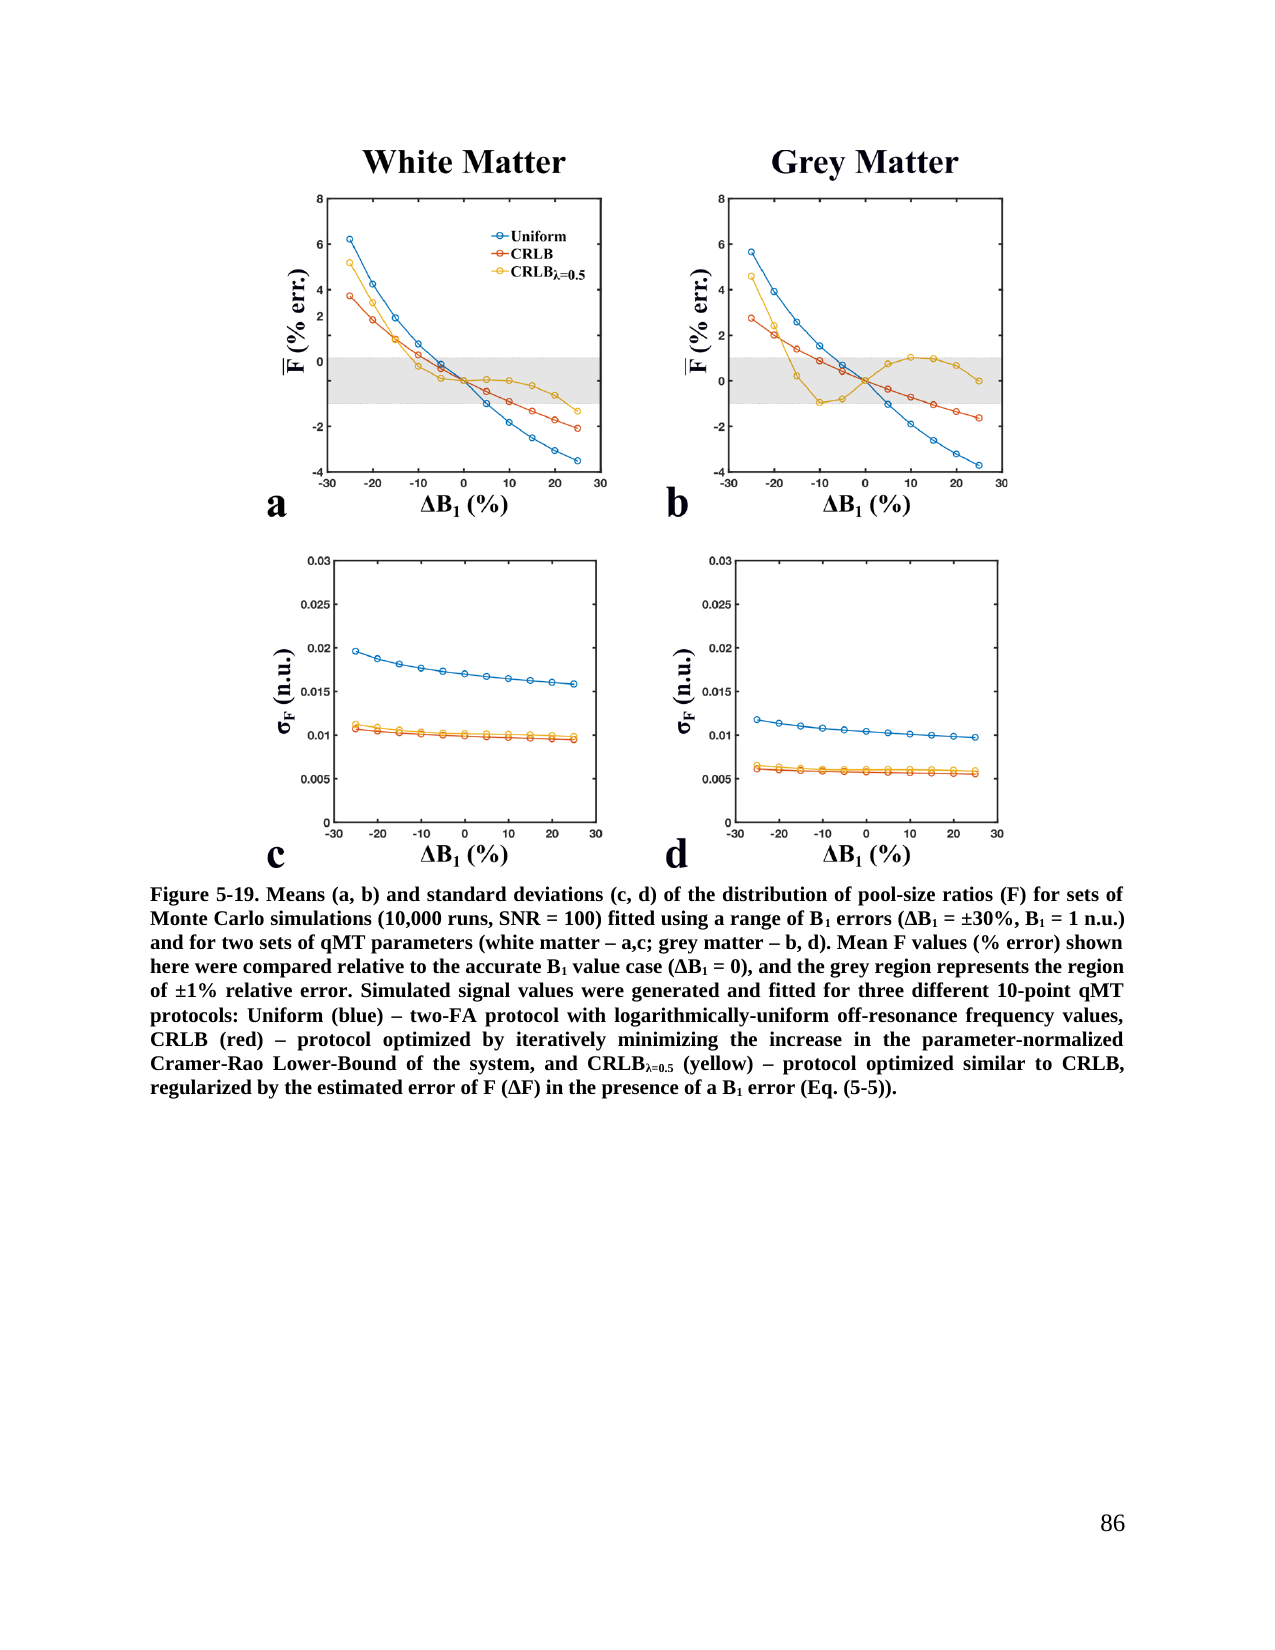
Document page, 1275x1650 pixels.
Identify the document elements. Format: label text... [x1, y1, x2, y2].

picture [267, 150, 1008, 868]
